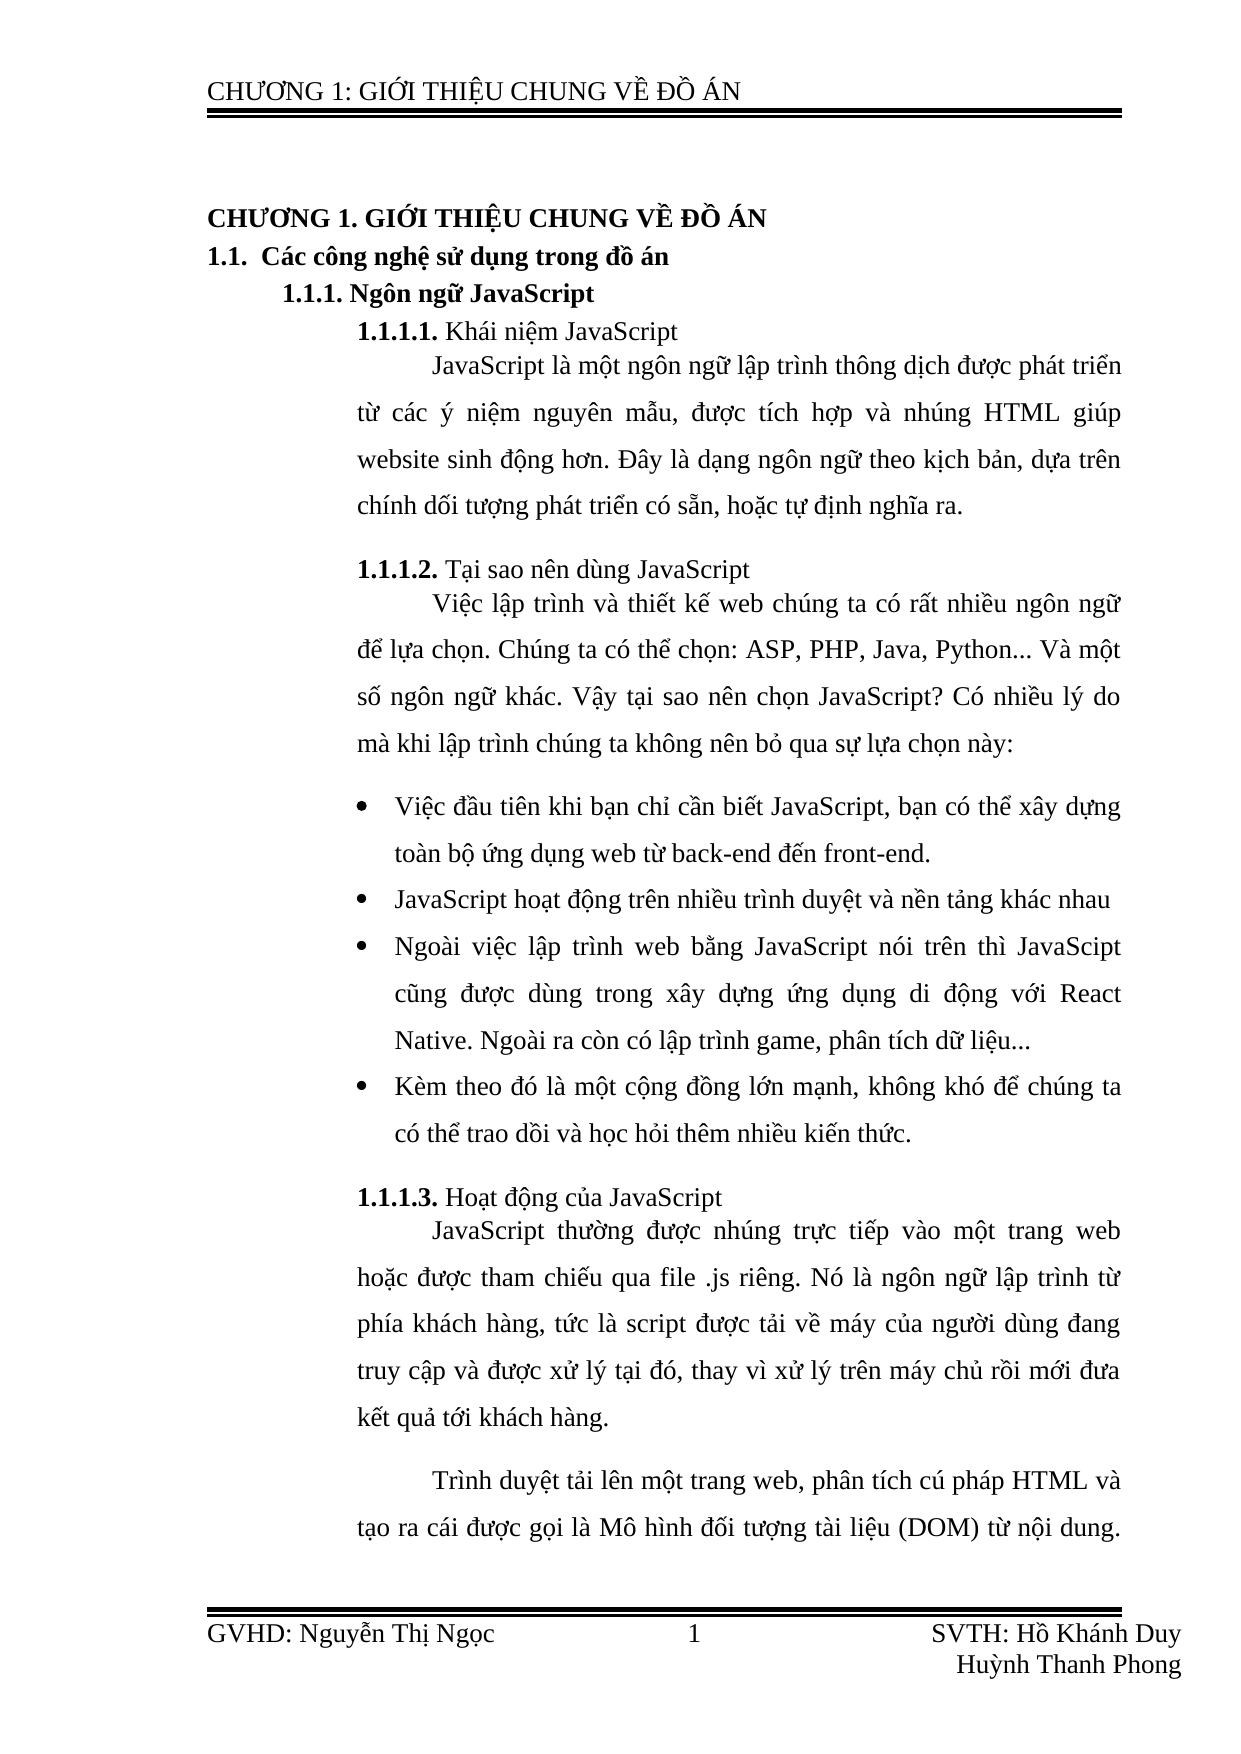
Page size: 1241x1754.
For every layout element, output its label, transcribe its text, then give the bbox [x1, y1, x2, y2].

text JavaScript là một ngôn ngữ lập trình thông dịch được phát triển từ các ý niệm nguyên mẫu, được tích hợp và nhúng HTML giúp website sinh động hơn. Đây là dạng ngôn ngữ theo kịch bản, dựa trên chính dối tượng phát triển có sẵn, hoặc tự định nghĩa ra. [357, 349, 1122, 521]
list Việc đầu tiên khi bạn chỉ cần biết JavaScript, bạn có thể xây dựng toàn bộ ứng dụng web từ back-end đến front-end. [357, 790, 1122, 868]
subtitle 1.1. Các công nghệ sử dụng trong đồ án [207, 240, 1122, 271]
subtitle 1.1.1.2. Tại sao nên dùng JavaScript [207, 553, 1122, 584]
list JavaScript hoạt động trên nhiều trình duyệt và nền tảng khác nhau [357, 883, 1122, 915]
text JavaScript thường được nhúng trực tiếp vào một trang web hoặc được tham chiếu qua file .js riêng. Nó là ngôn ngữ lập trình từ phía khách hàng, tức là script được tải về máy của người dùng đang truy cập và được xử lý tại đó, thay vì xử lý trên máy chủ rồi mới đưa kết quả tới khách hàng. [357, 1214, 1122, 1432]
list Kèm theo đó là một cộng đồng lớn mạnh, không khó để chúng ta có thể trao dồi và học hỏi thêm nhiều kiến thức. [357, 1071, 1122, 1148]
subtitle CHƯƠNG 1. GIỚI THIỆU CHUNG VỀ ĐỒ ÁN [207, 202, 1122, 233]
subtitle 1.1.1.3. Hoạt động của JavaScript [282, 1181, 1122, 1212]
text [357, 1464, 1122, 1542]
subtitle 1.1.1. Ngôn ngữ JavaScript [207, 278, 1122, 309]
subtitle 1.1.1.1. Khái niệm JavaScript [207, 315, 1122, 346]
list Ngoài việc lập trình web bằng JavaScript nói trên thì JavaScipt cũng được dùng trong xây dựng ứng dụng di động với React Native. Ngoài ra còn có lập trình game, phân tích dữ liệu... [357, 930, 1122, 1055]
text Việc lập trình và thiết kế web chúng ta có rất nhiều ngôn ngữ để lựa chọn. Chúng ta có thể chọn: ASP, PHP, Java, Python... Và một số ngôn ngữ khác. Vậy tại sao nên chọn JavaScript? Có nhiều lý do mà khi lập trình chúng ta không nên bỏ qua sự lựa chọn này: [357, 587, 1122, 758]
